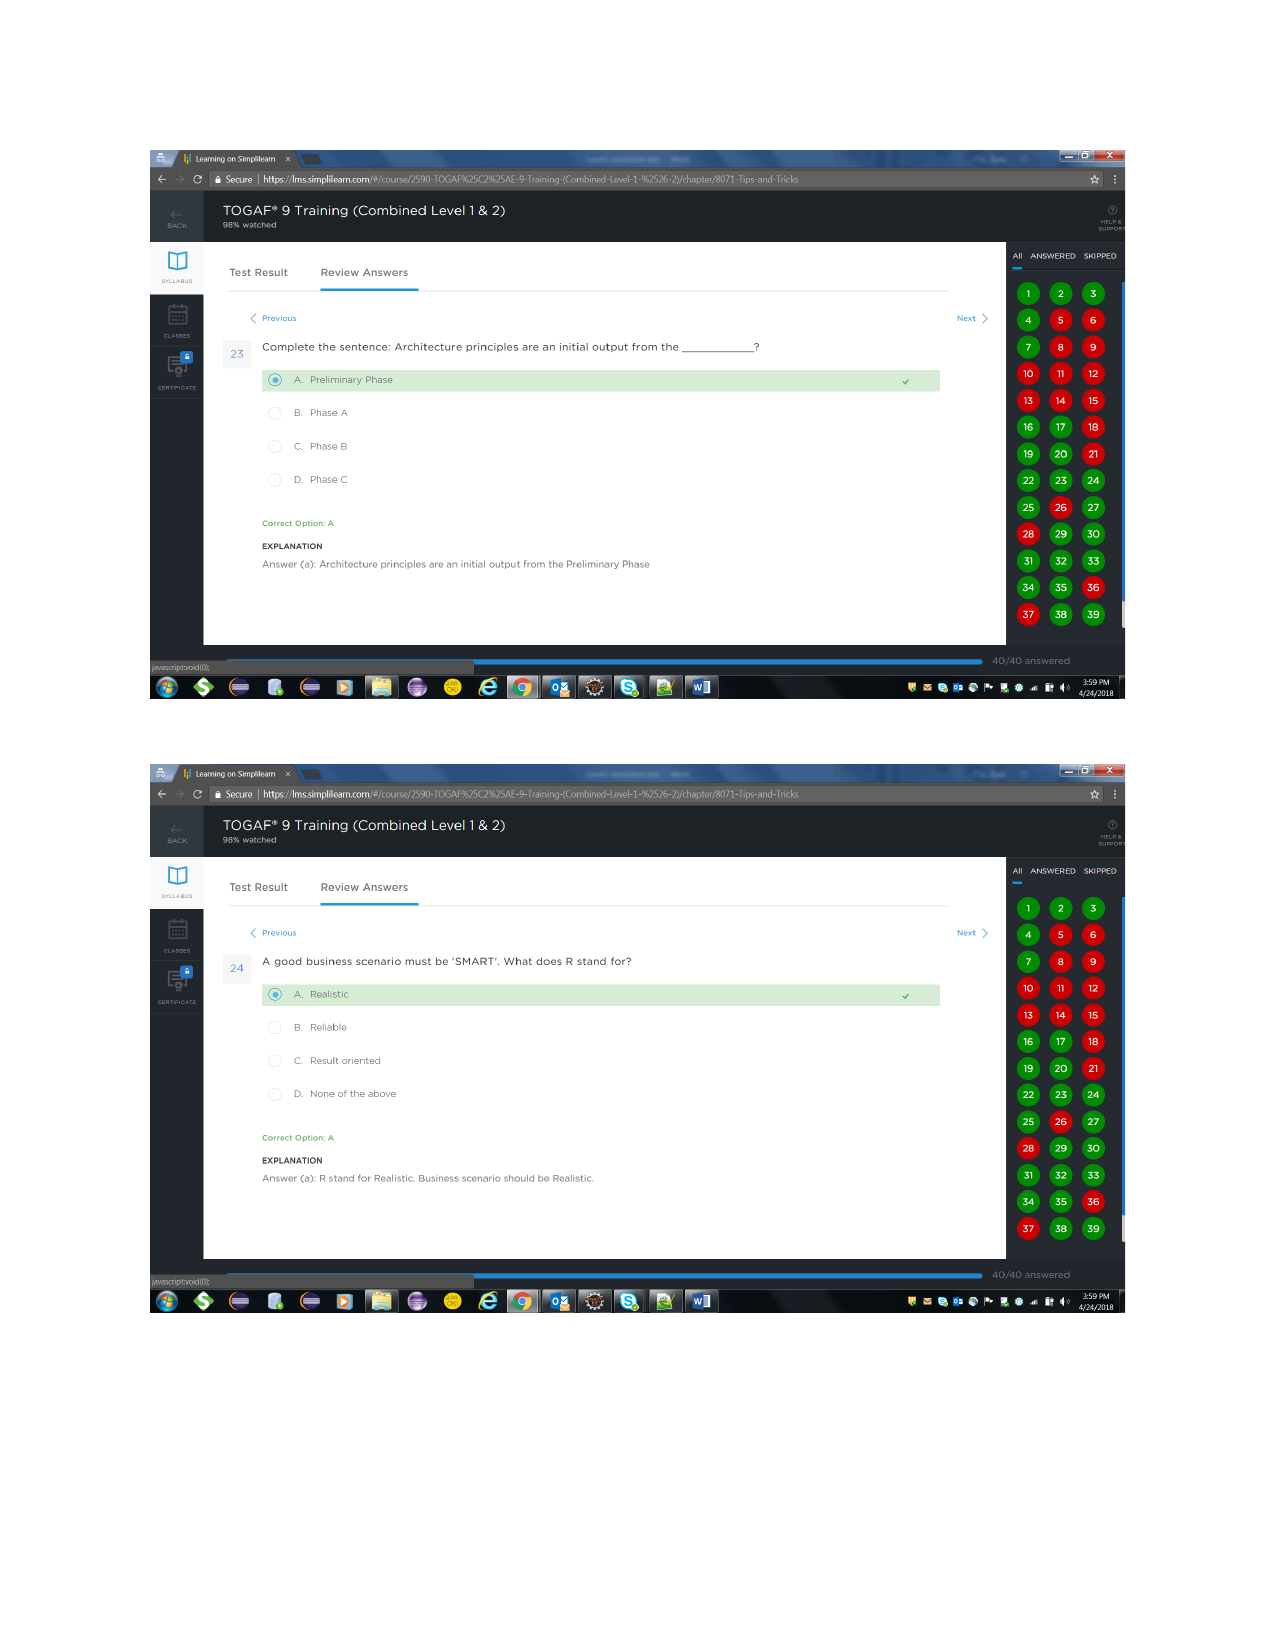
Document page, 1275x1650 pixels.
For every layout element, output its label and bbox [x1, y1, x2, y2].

picture [150, 764, 1125, 1313]
picture [150, 150, 1125, 699]
